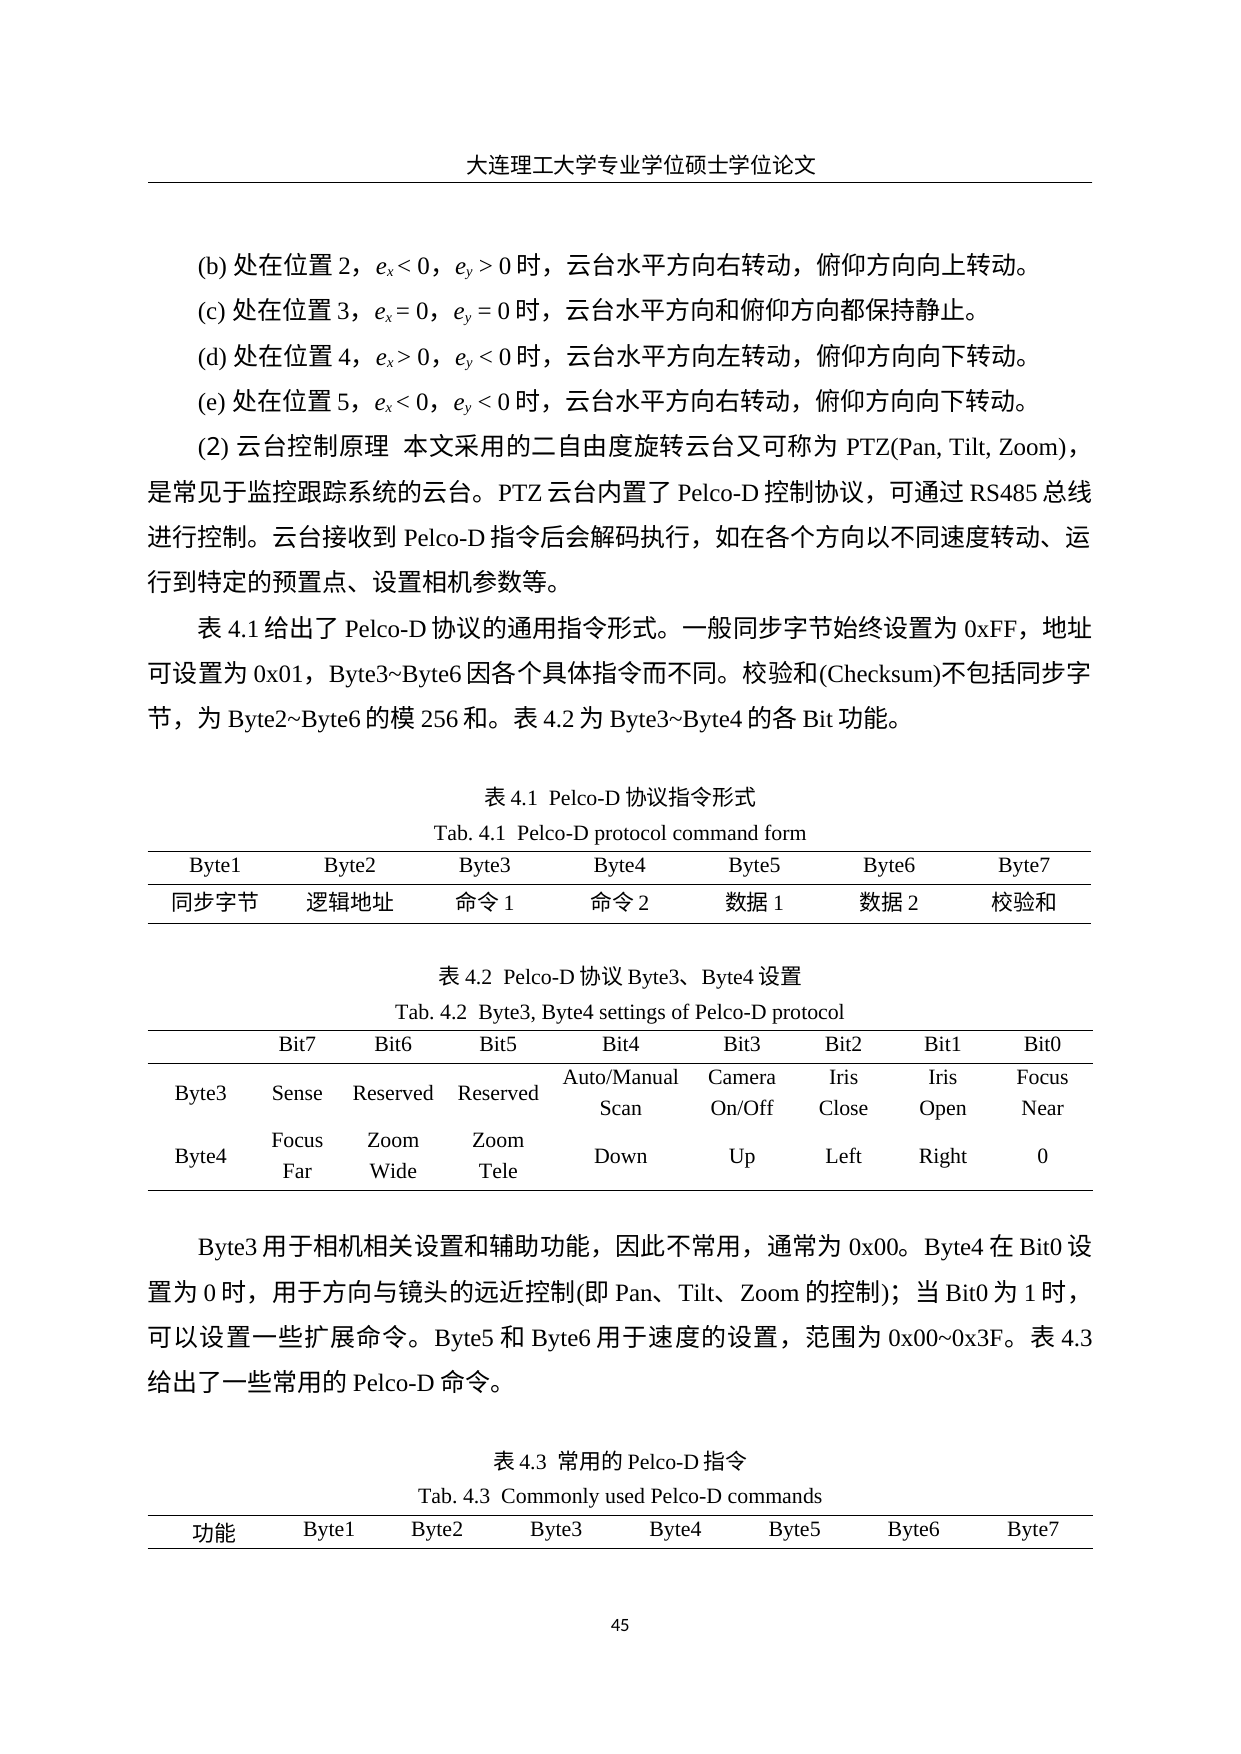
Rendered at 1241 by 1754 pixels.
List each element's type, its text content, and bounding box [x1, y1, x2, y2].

table_cell 数据2 [822, 885, 957, 922]
table_header Bit2 [794, 1031, 893, 1063]
table_header Bit0 [992, 1031, 1092, 1063]
table_cell Sense [253, 1064, 341, 1127]
table_header Bit6 [341, 1031, 445, 1063]
table_cell Byte3 [148, 1064, 253, 1127]
text 表4.2 Pelco-D协议Byte3、Byte4设置 [148, 959, 1092, 991]
table_header Byte3 [496, 1516, 616, 1548]
table_cell Auto/Manual Scan [551, 1064, 690, 1127]
text (b) 处在位置2，ex < 0，ey > 0时，云台水平方向右转动，俯仰方向向上转动。 [148, 246, 1092, 282]
table_cell Zoom Tele [445, 1127, 551, 1190]
table_cell 同步字节 [148, 885, 282, 922]
table_header Bit3 [690, 1031, 794, 1063]
table_cell Camera On/Off [690, 1064, 794, 1127]
table_header [148, 1031, 253, 1063]
table_cell Left [794, 1127, 893, 1190]
table_header 功能 [148, 1516, 281, 1548]
table_cell Focus Far [253, 1127, 341, 1190]
table_header Bit1 [893, 1031, 992, 1063]
text Tab. 4.3 Commonly used Pelco-D commands [148, 1483, 1092, 1509]
table_cell 逻辑地址 [283, 885, 417, 922]
text 表4.3 常用的Pelco-D指令 [148, 1444, 1092, 1476]
table_cell Focus Near [992, 1064, 1092, 1127]
table_cell Iris Close [794, 1064, 893, 1127]
table_cell Zoom Wide [341, 1127, 445, 1190]
table_header Byte6 [822, 852, 957, 883]
text 表4.1给出了Pelco-D协议的通用指令形式。一般同步字节始终设置为0xFF，地址可设置为0x01，Byte3~Byte6因各个具体指令而不同。校验和(Checksum)不包括同步字节，为Byte2~Byte6的模256和。表4.2为Byte3~Byte4的各Bit功能。 [148, 608, 1092, 735]
table_cell 命令1 [417, 885, 552, 922]
table_header Byte2 [377, 1516, 496, 1548]
text Tab. 4.2 Byte3, Byte4 settings of Pelco-D protocol [148, 999, 1092, 1024]
table_header Byte1 [281, 1516, 377, 1548]
table_cell 命令2 [552, 885, 687, 922]
table_cell Iris Open [893, 1064, 992, 1127]
table_cell Up [690, 1127, 794, 1190]
table_header Byte4 [616, 1516, 735, 1548]
table_cell 数据1 [687, 885, 822, 922]
table_cell Reserved [341, 1064, 445, 1127]
table_cell Byte4 [148, 1127, 253, 1190]
table_header Byte6 [854, 1516, 973, 1548]
text (e) 处在位置5，ex < 0，ey < 0时，云台水平方向右转动，俯仰方向向下转动。 [148, 381, 1092, 418]
table_header Byte7 [957, 852, 1091, 883]
text Byte3用于相机相关设置和辅助功能，因此不常用，通常为0x00。Byte4在Bit0设置为0时，用于方向与镜头的远近控制(即Pan、Tilt、Zoom的控制)；当Bit0为1时，可以设置一些扩展命令。Byte5和Byte6用于速度的设置，范围为0x00~0x3F。表4.3给出了一些常用的Pelco-D命令。 [148, 1227, 1092, 1399]
text Tab. 4.1 Pelco-D protocol command form [148, 819, 1092, 845]
table_header Bit7 [253, 1031, 341, 1063]
table_header Byte5 [687, 852, 822, 883]
table_cell Right [893, 1127, 992, 1190]
table_header Byte7 [973, 1516, 1092, 1548]
table_header Byte5 [735, 1516, 854, 1548]
table_header Bit4 [551, 1031, 690, 1063]
text (c) 处在位置3，ex = 0，ey = 0时，云台水平方向和俯仰方向都保持静止。 [148, 291, 1092, 327]
table_cell 校验和 [957, 885, 1091, 922]
table_header Byte1 [148, 852, 282, 883]
table_header Byte4 [552, 852, 687, 883]
text 表4.1 Pelco-D协议指令形式 [148, 780, 1092, 812]
table_header Byte2 [283, 852, 417, 883]
text (2) 云台控制原理 本文采用的二自由度旋转云台又可称为PTZ(Pan, Tilt, Zoom)，是常见于监控跟踪系统的云台。PTZ云台内置了Pelco-D控制协议，可通过RS485总线进行控制。云台接收到Pelco-D指令后会解码执行，如在各个方向以不同速度转动、运行到特定的预置点、设置相机参数等。 [148, 427, 1092, 599]
table_cell Down [551, 1127, 690, 1190]
table_header Bit5 [445, 1031, 551, 1063]
table_cell Reserved [445, 1064, 551, 1127]
text (d) 处在位置4，ex > 0，ey < 0时，云台水平方向左转动，俯仰方向向下转动。 [148, 336, 1092, 372]
table_header Byte3 [417, 852, 552, 883]
table_cell 0 [992, 1127, 1092, 1190]
